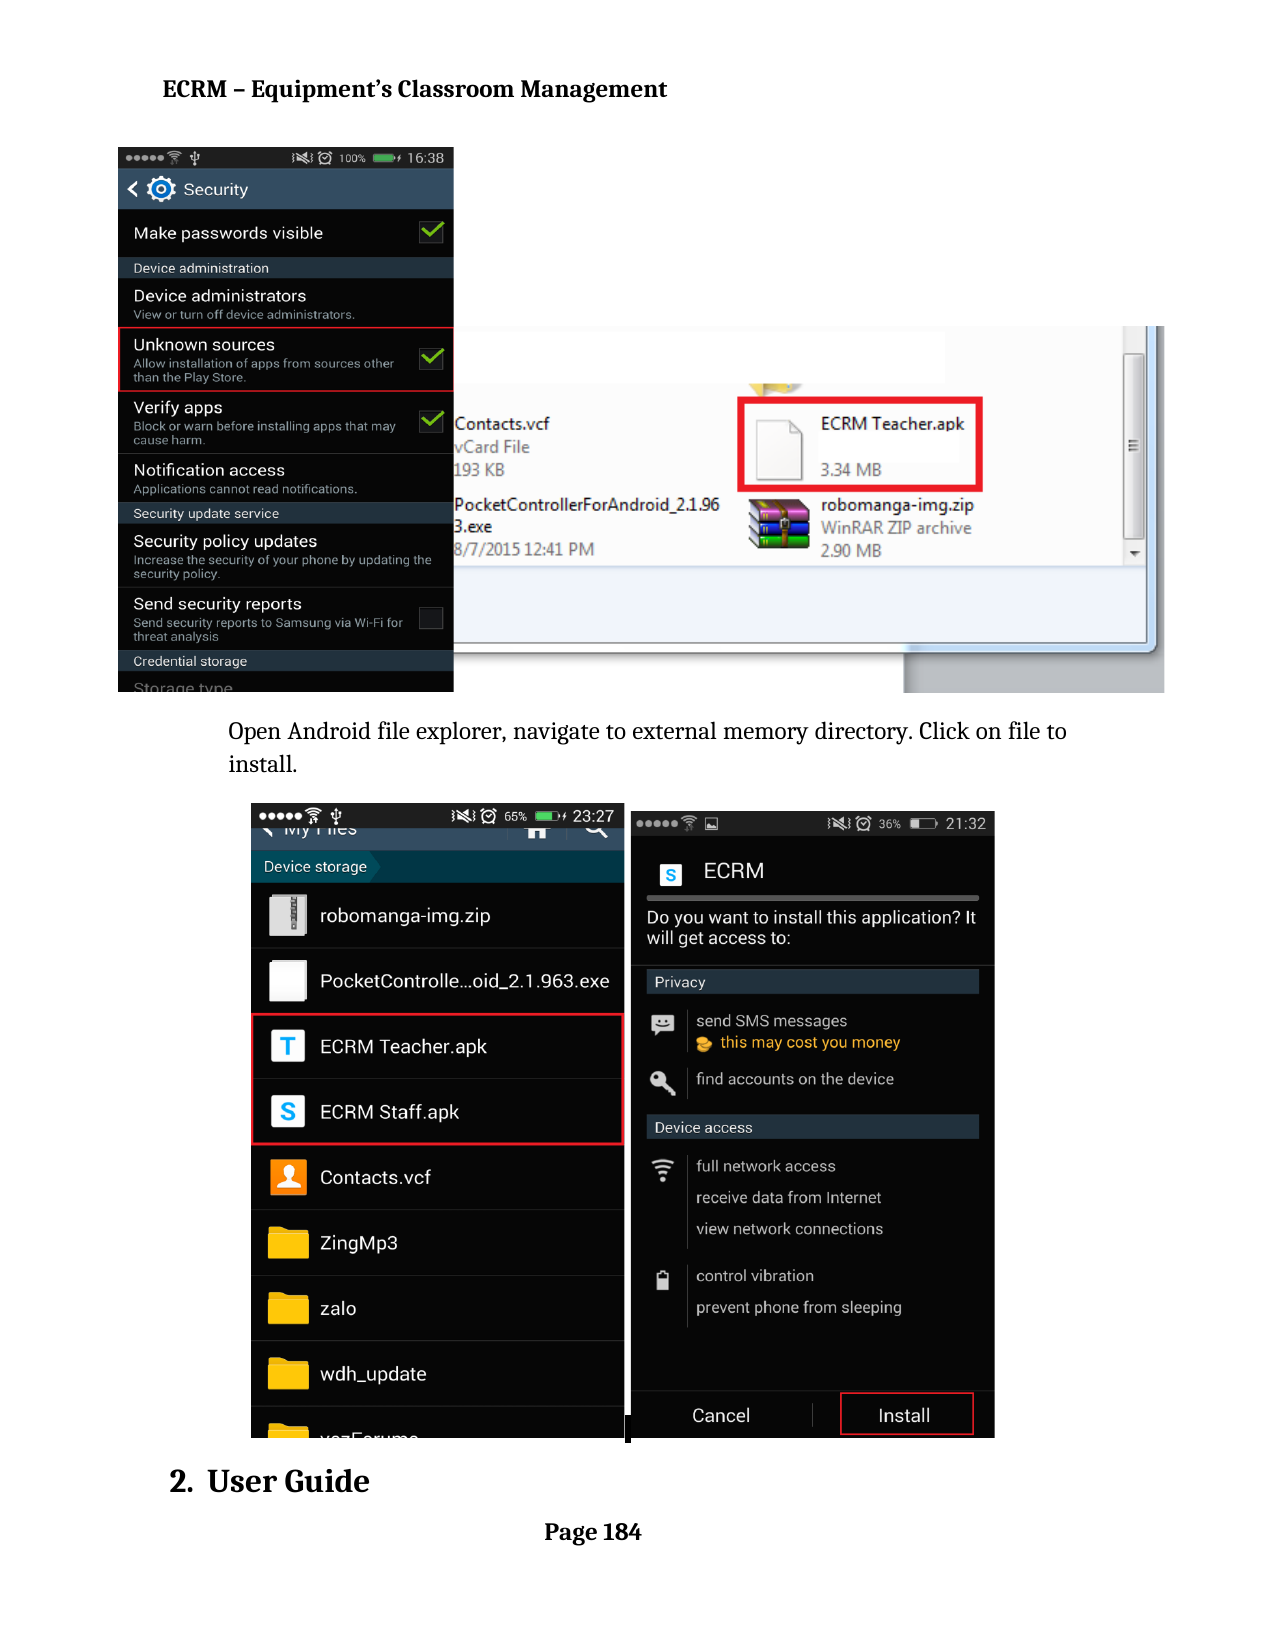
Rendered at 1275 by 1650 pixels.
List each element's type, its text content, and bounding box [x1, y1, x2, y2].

picture [251, 803, 625, 1438]
list User Guide [169, 1463, 1068, 1501]
picture [630, 811, 995, 1438]
picture [118, 147, 1165, 693]
text Open Android file explorer, navigate to external memory directory. Click on file to install. [228, 717, 1068, 778]
